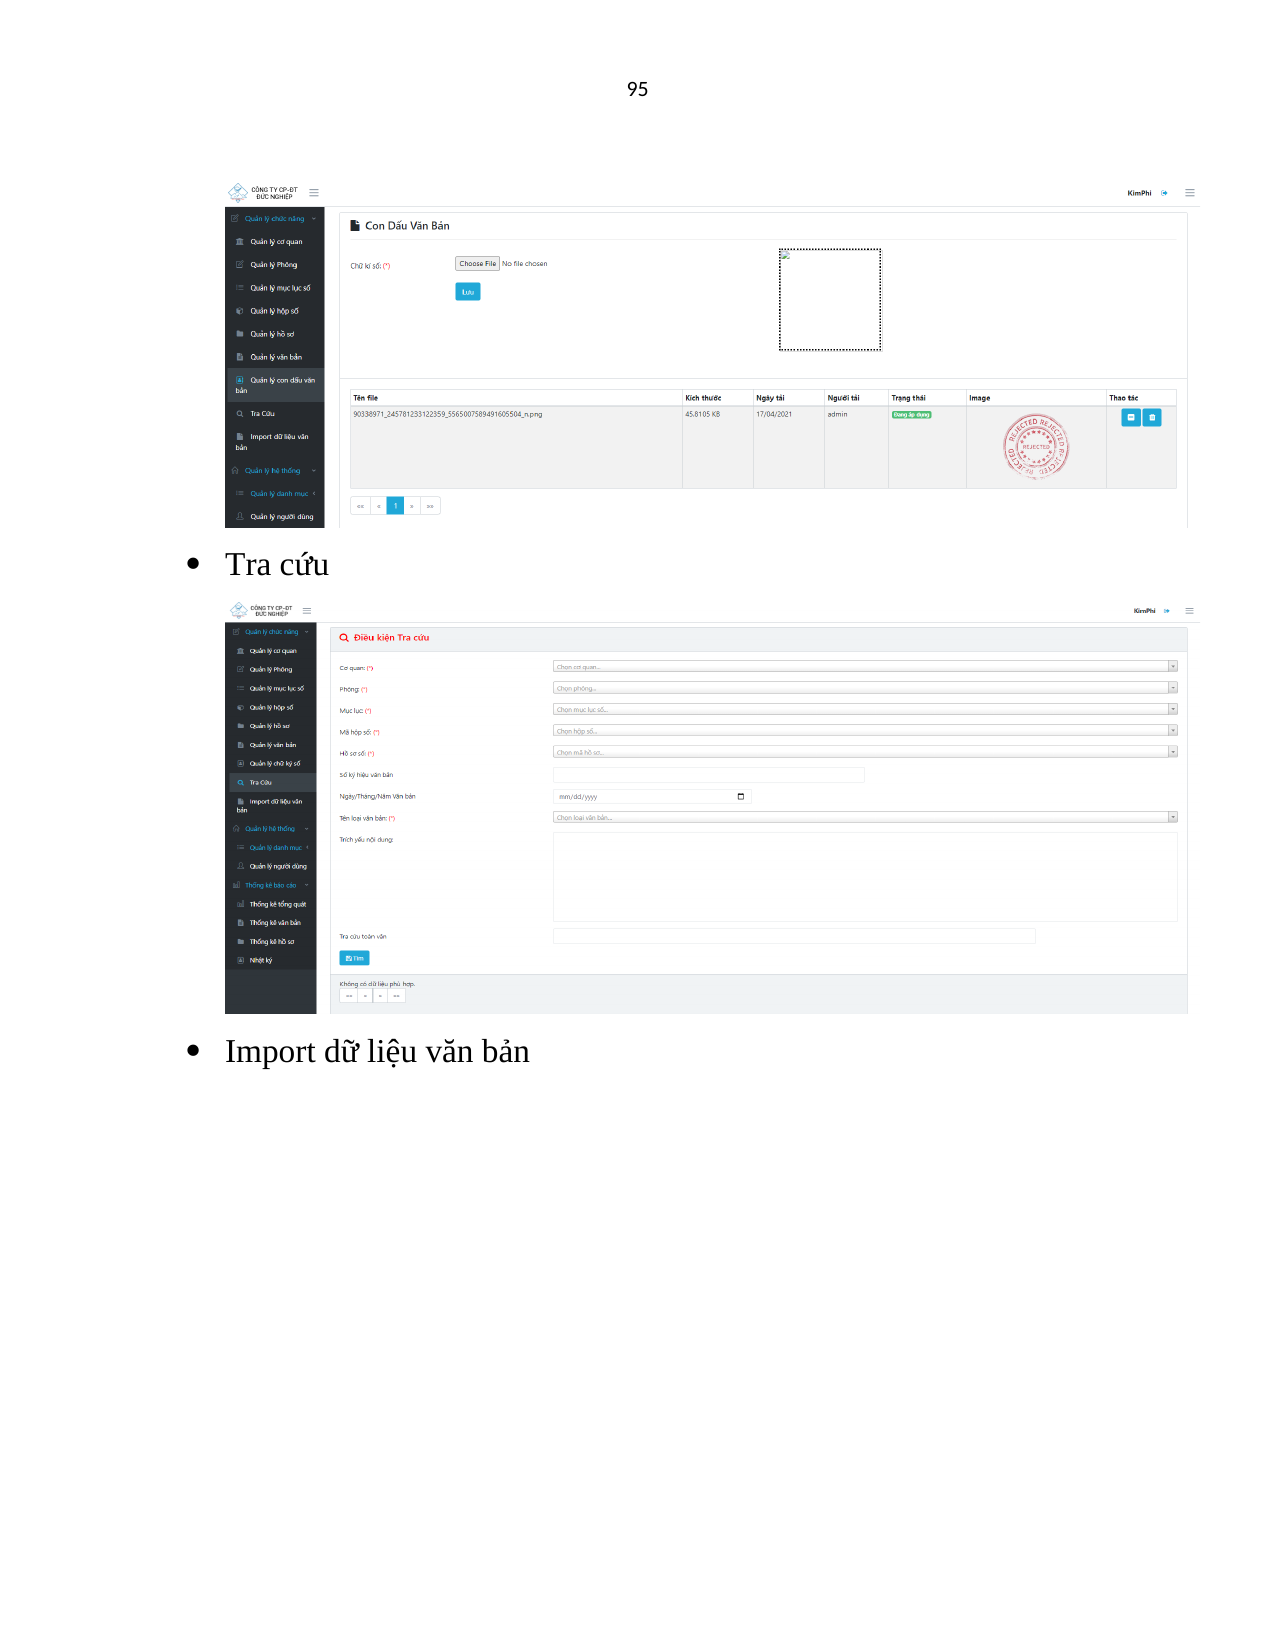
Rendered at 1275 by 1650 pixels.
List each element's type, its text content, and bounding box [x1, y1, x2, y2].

list Tra cứu [187, 544, 1125, 582]
picture [225, 180, 1200, 528]
picture [225, 601, 1200, 1014]
list Import dữ liệu văn bản [187, 1031, 1125, 1069]
